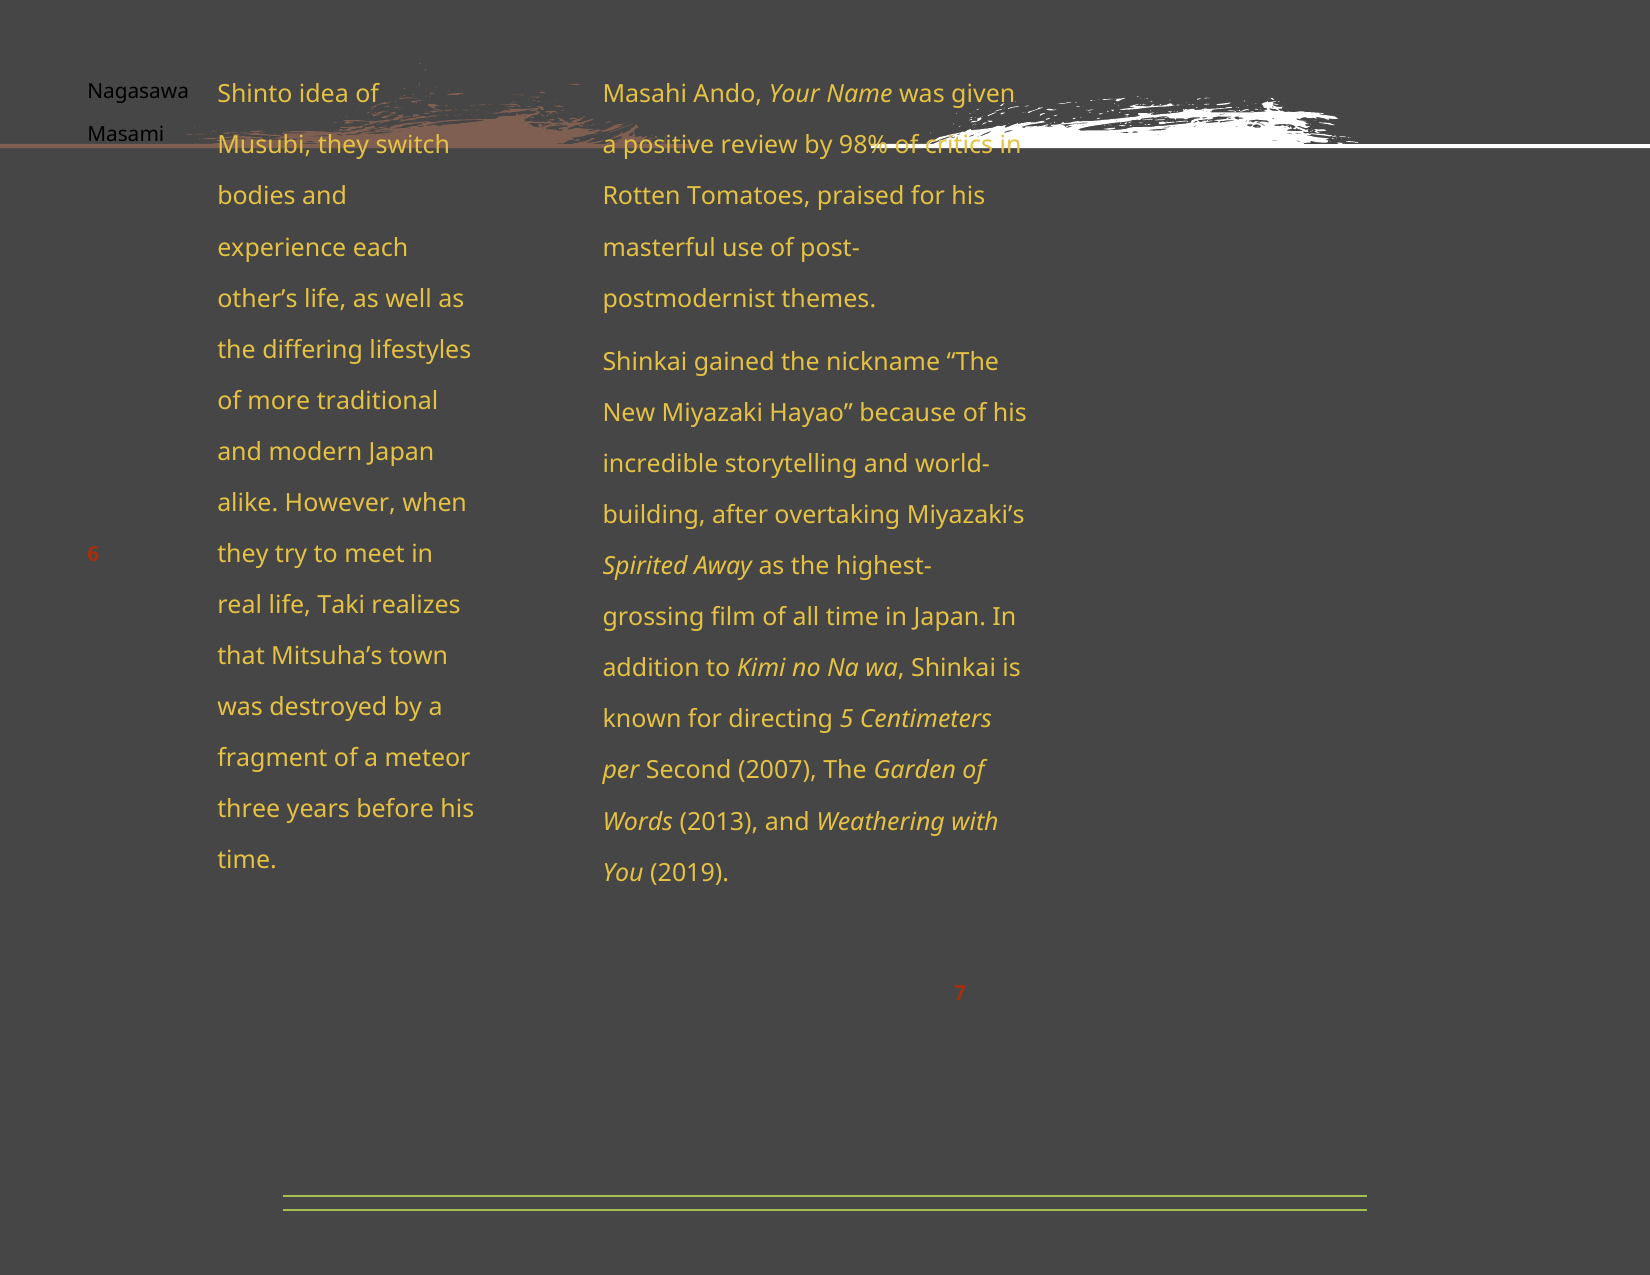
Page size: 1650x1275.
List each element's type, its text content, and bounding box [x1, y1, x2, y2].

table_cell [75, 75, 205, 1007]
table_cell 7 [590, 979, 1040, 1007]
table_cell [205, 75, 489, 1007]
